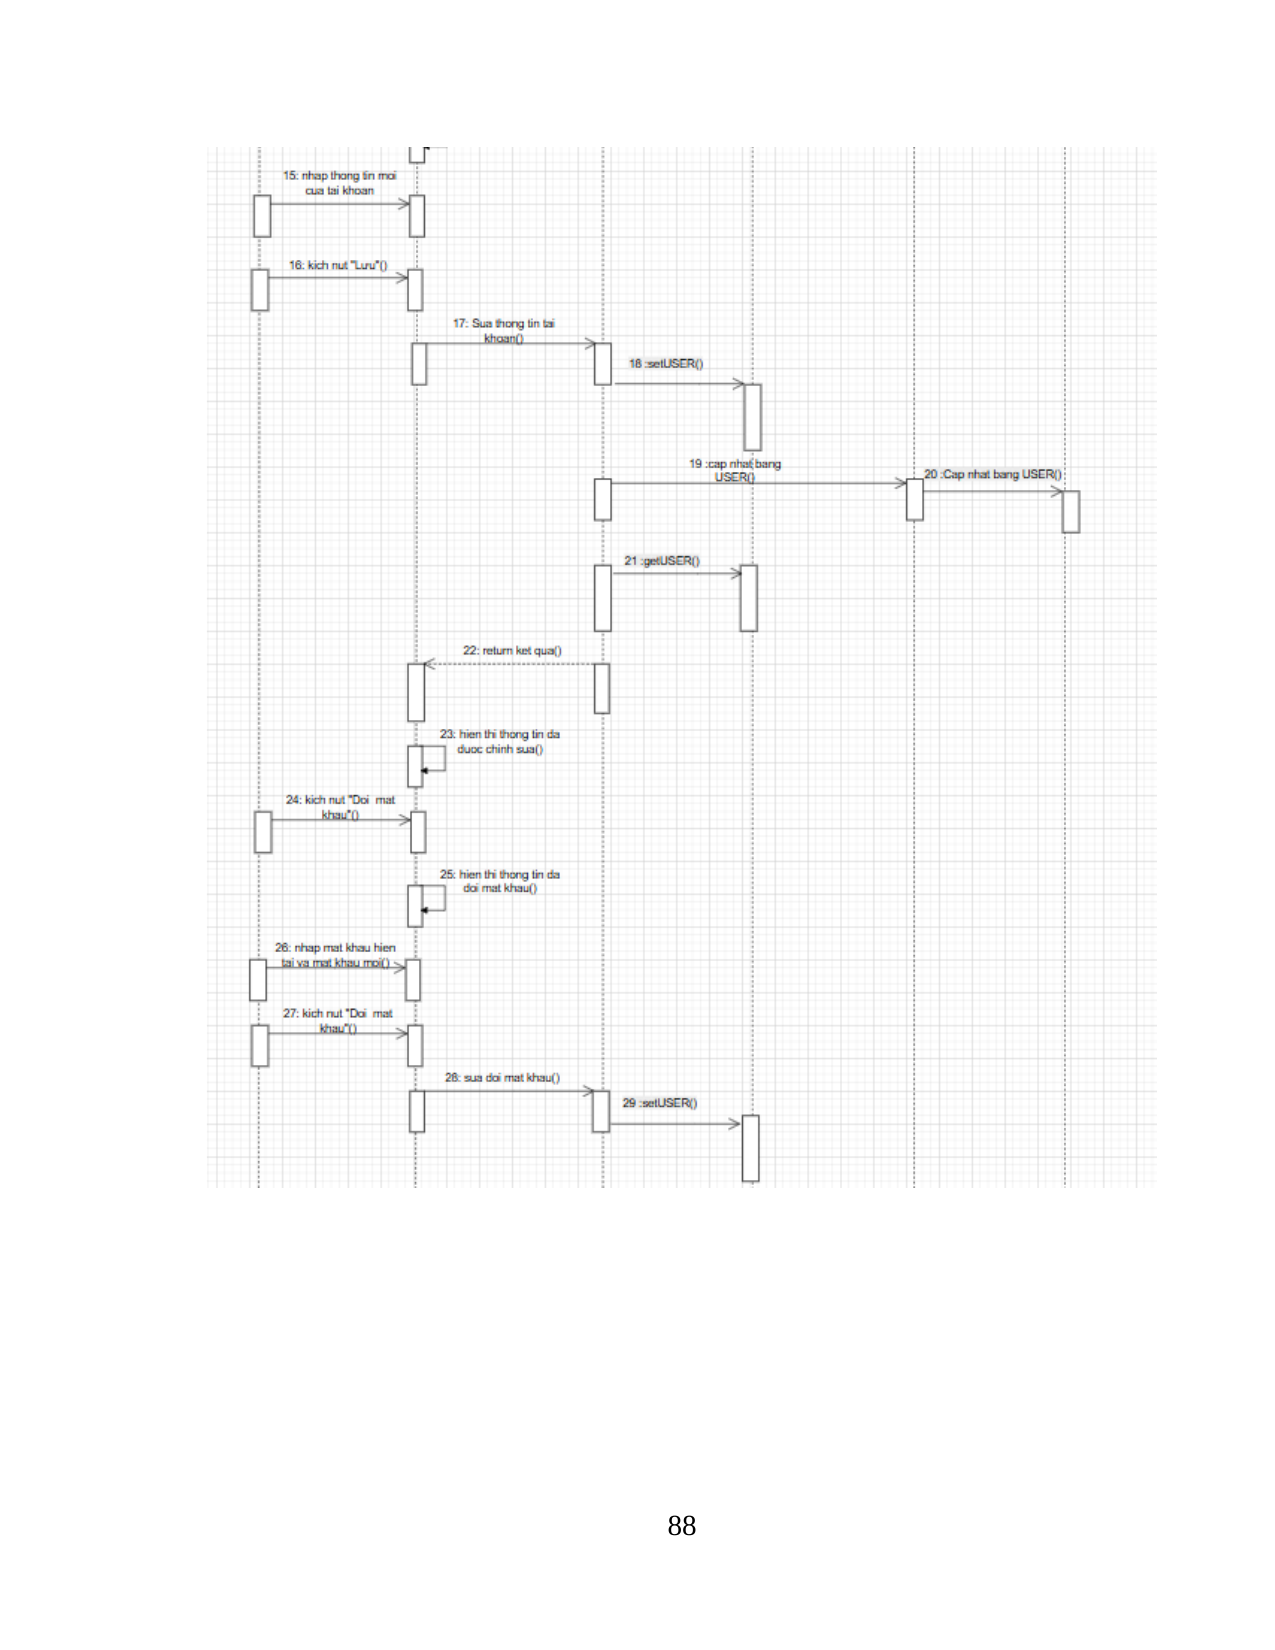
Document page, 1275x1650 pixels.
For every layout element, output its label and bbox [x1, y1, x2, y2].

picture [206, 147, 1157, 1188]
